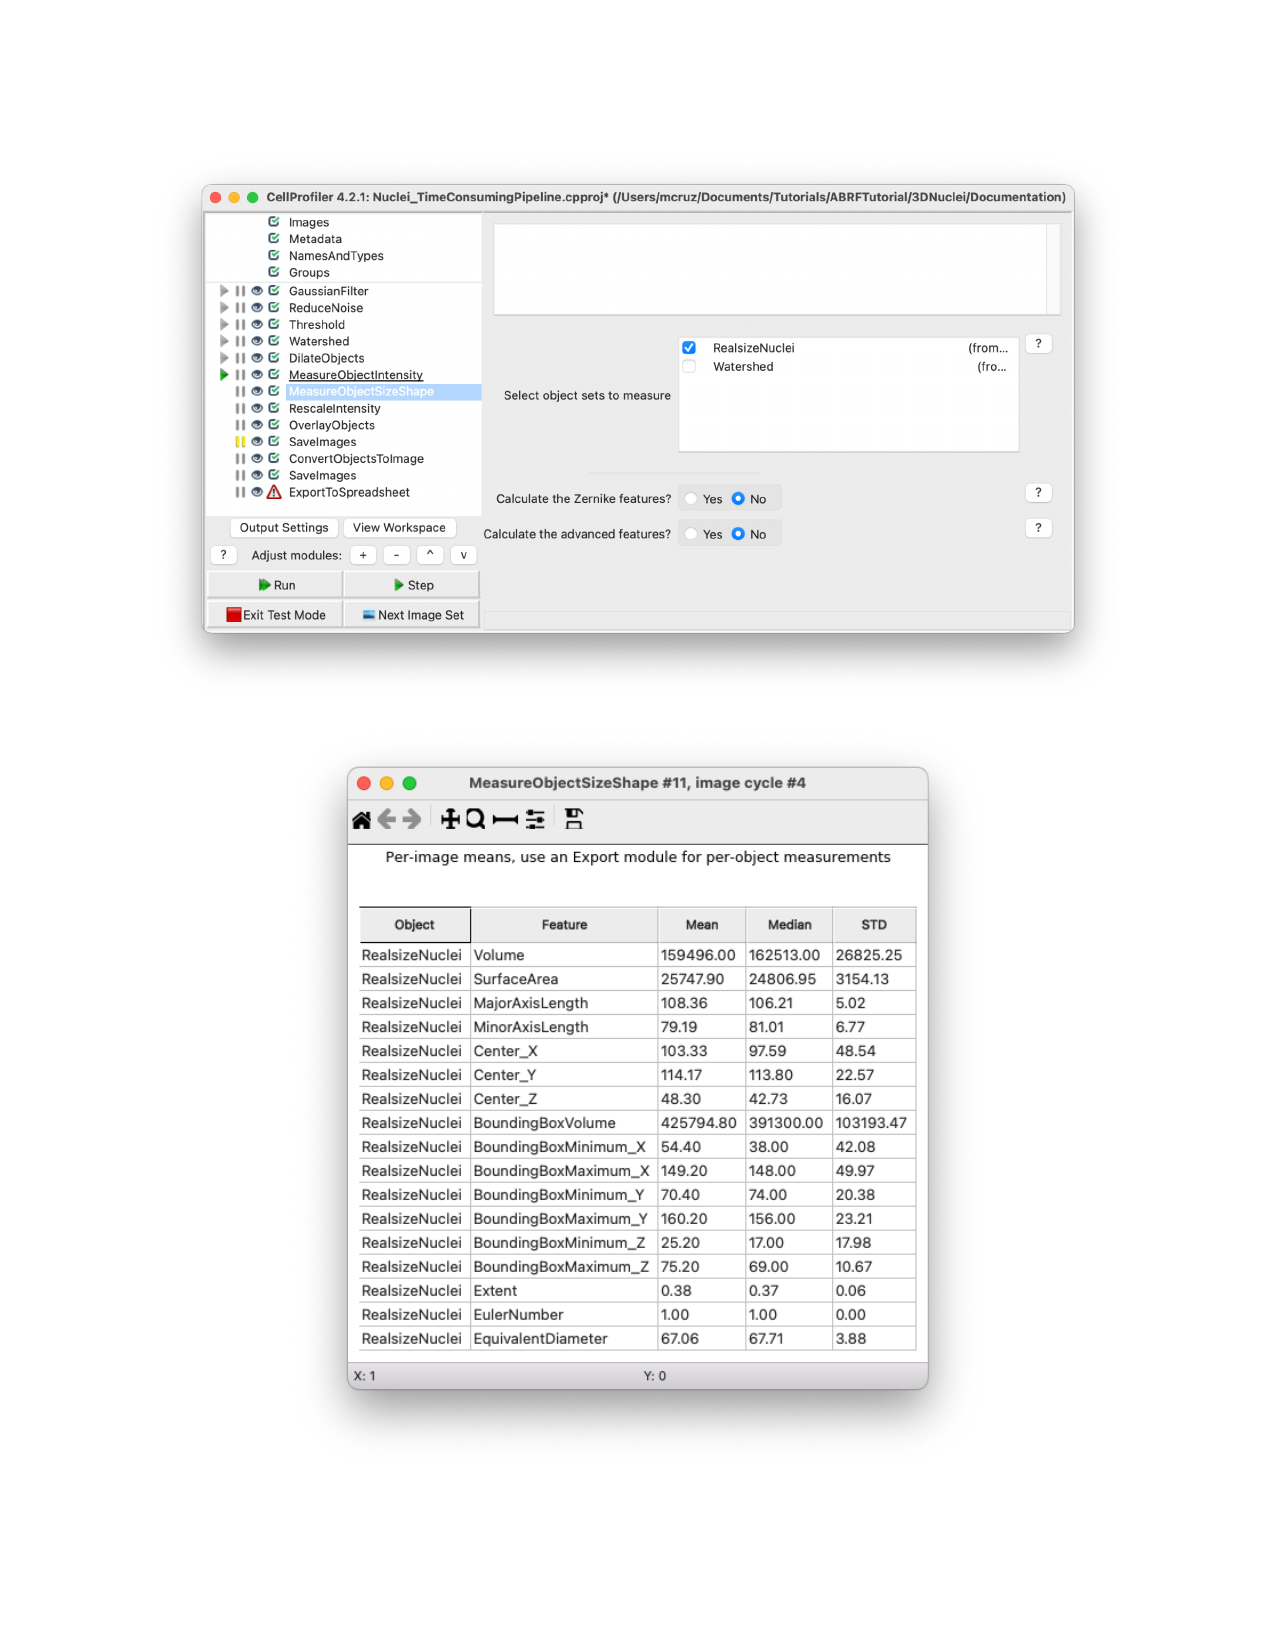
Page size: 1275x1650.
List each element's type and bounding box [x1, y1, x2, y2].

picture [284, 724, 992, 1474]
picture [150, 150, 1125, 702]
